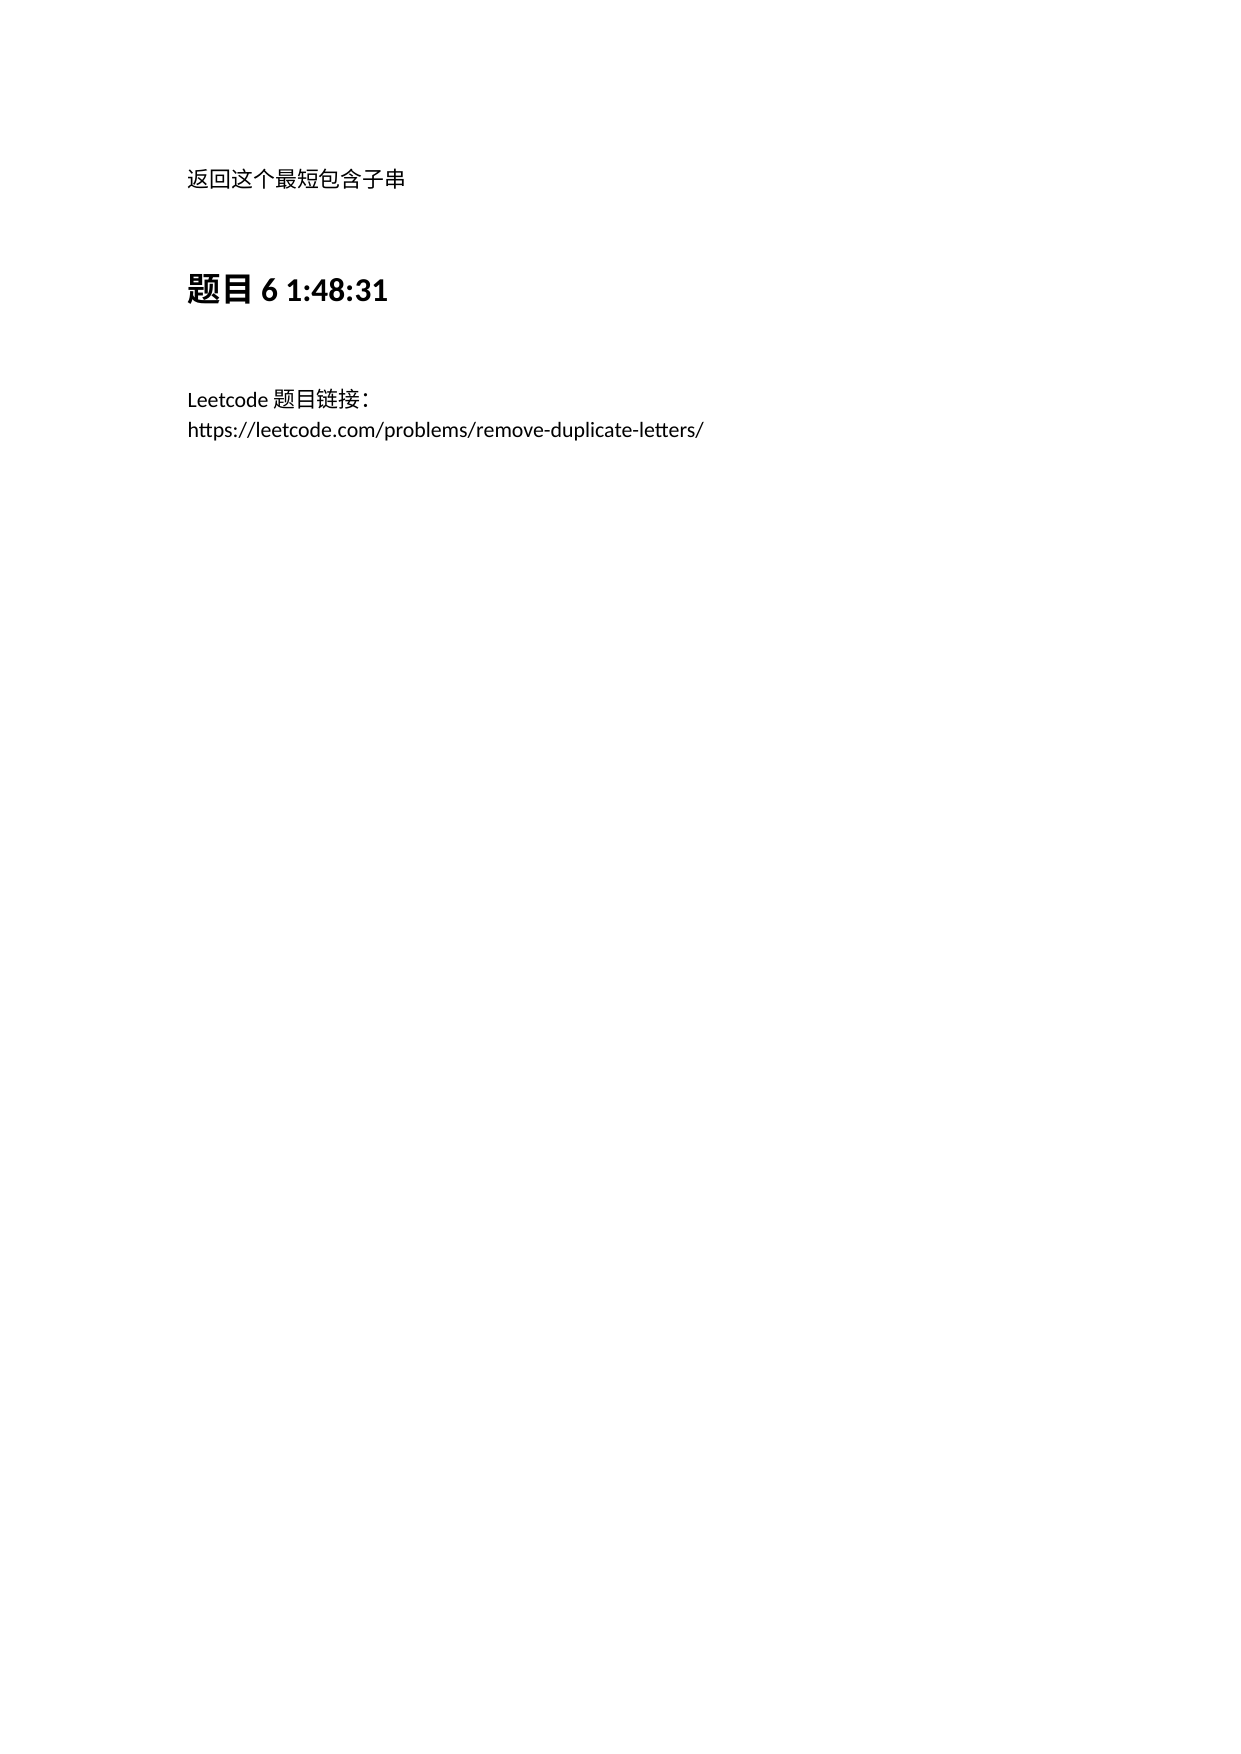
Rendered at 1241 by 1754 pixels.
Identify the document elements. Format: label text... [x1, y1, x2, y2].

text https://leetcode.com/problems/remove-duplicate-letters/ [187, 414, 1053, 446]
subtitle 题目6 1:48:31 [187, 254, 1053, 319]
text 返回这个最短包含子串 [187, 162, 1053, 194]
text Leetcode题目链接： [187, 381, 1053, 414]
